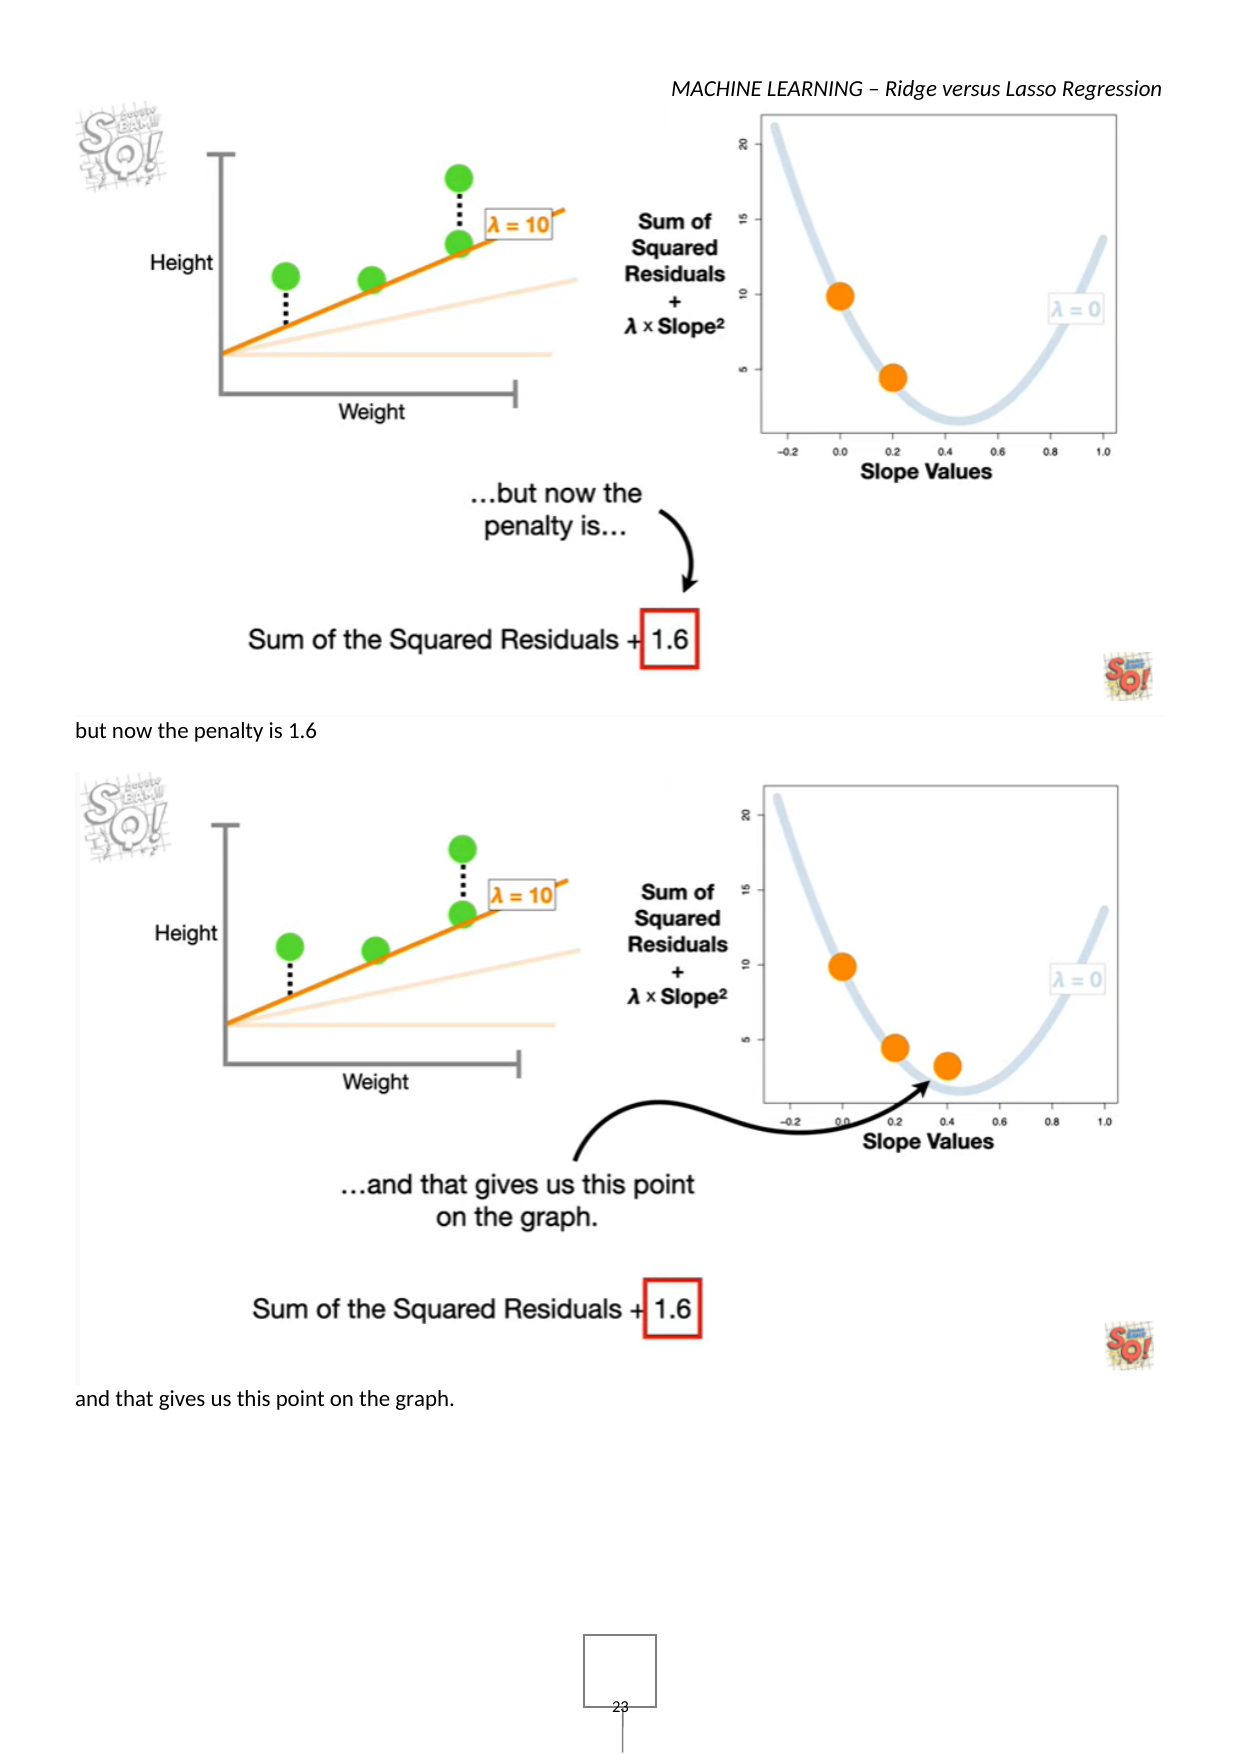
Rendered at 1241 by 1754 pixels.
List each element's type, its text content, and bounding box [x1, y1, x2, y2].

picture [75, 772, 1166, 1385]
text but now the penalty is 1.6 [75, 717, 1165, 744]
picture [75, 101, 1166, 717]
text and that gives us this point on the graph. [75, 1385, 1165, 1412]
